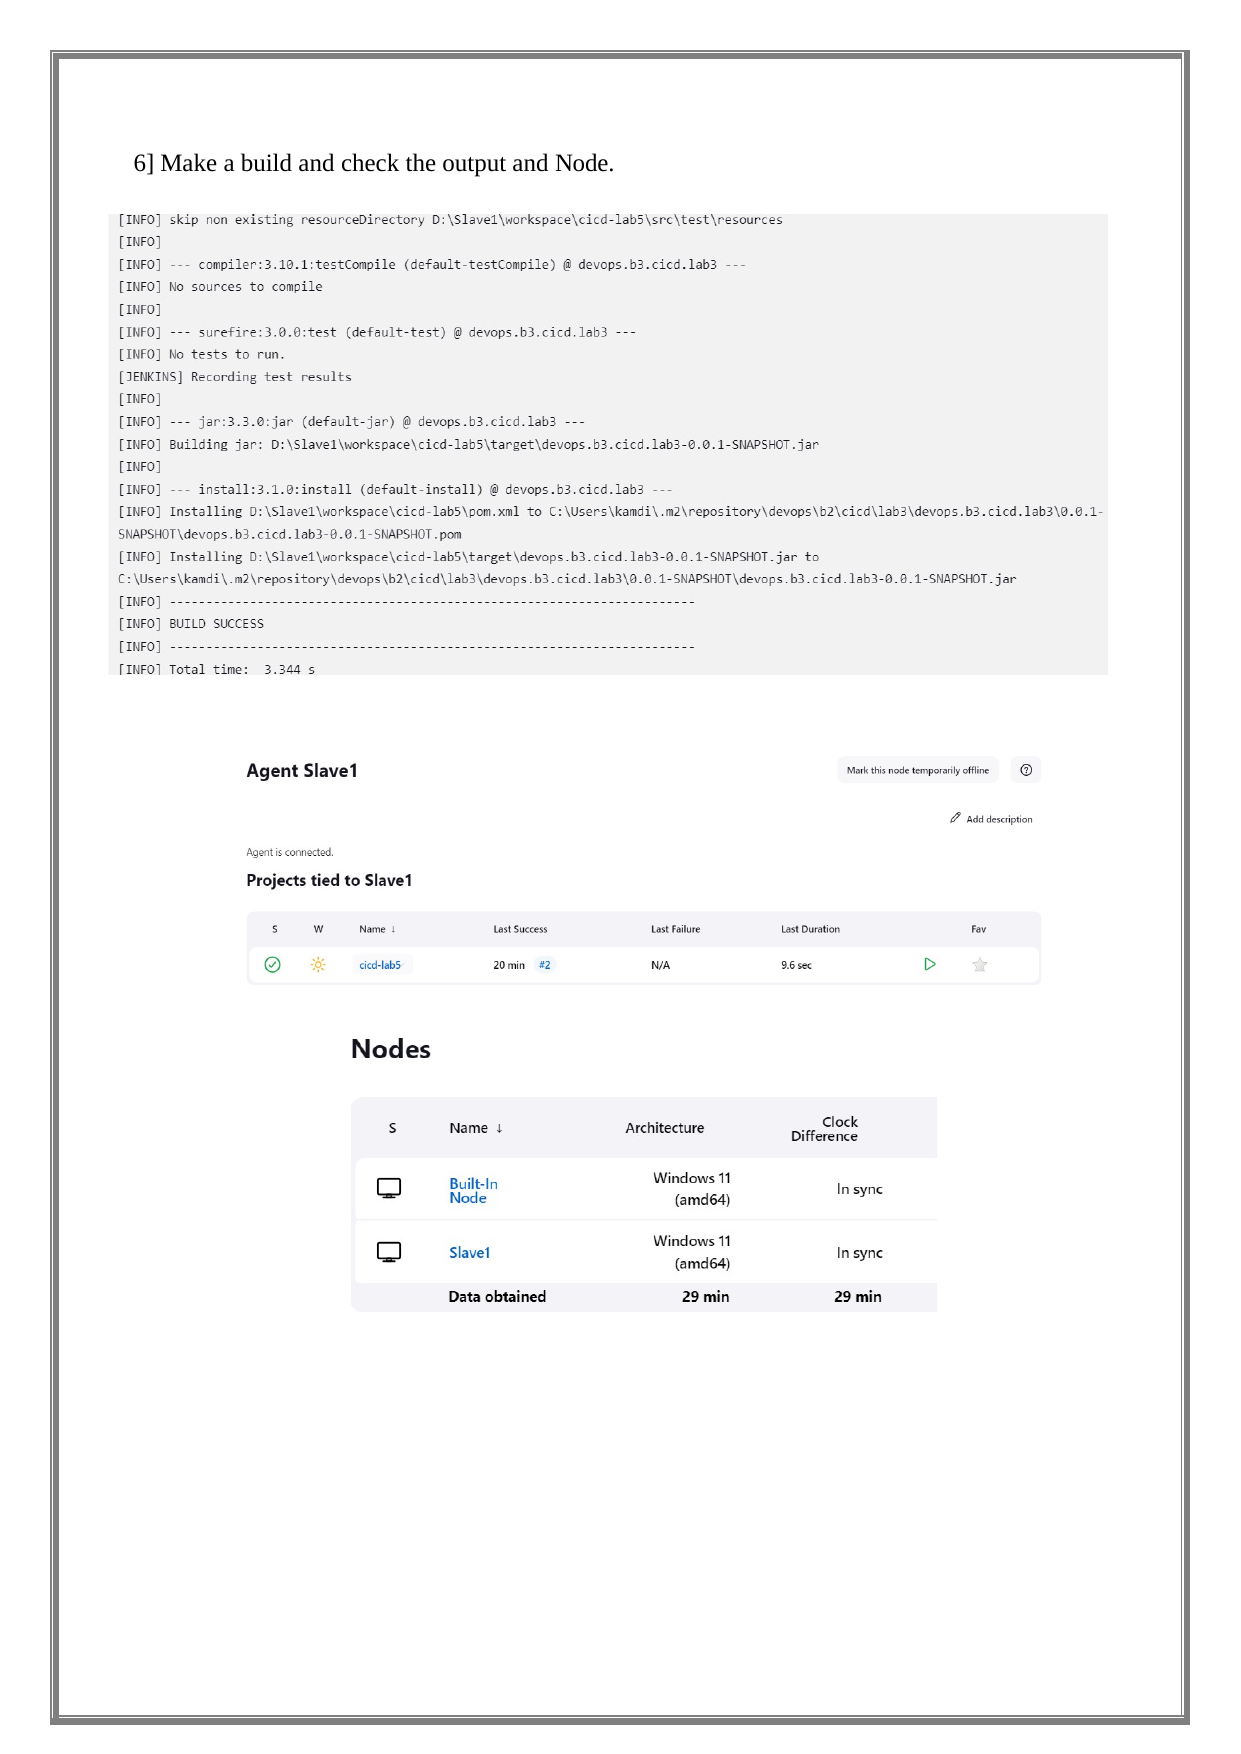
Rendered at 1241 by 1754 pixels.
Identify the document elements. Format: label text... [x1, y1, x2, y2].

picture [108, 214, 1109, 675]
list Make a build and check the output and Node. [133, 148, 1180, 177]
picture [351, 1038, 938, 1312]
picture [246, 756, 1042, 985]
